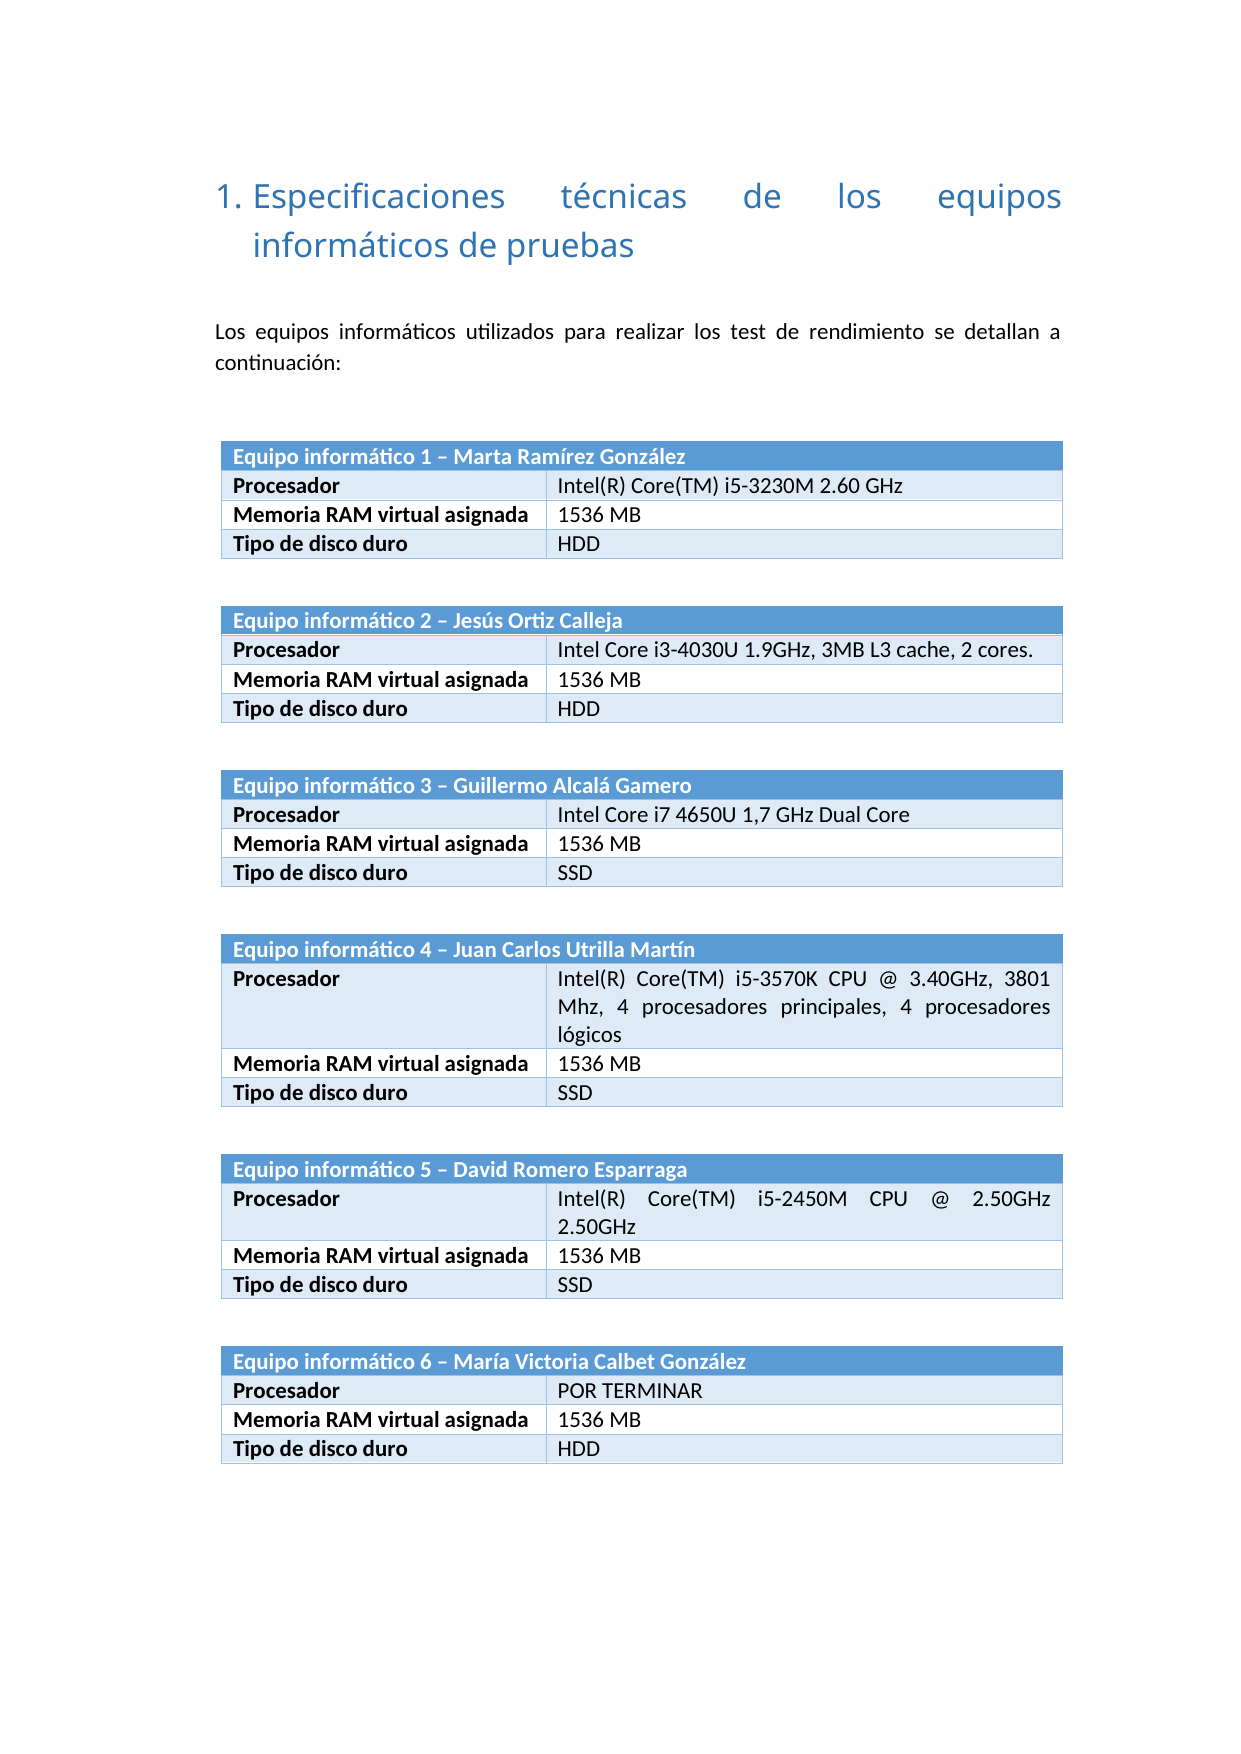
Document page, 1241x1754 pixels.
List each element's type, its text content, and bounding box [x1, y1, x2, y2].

text Los equipos informáticos utilizados para realizar los test de rendimiento se detallan a continuación: [215, 317, 1063, 376]
table_cell Tipo de disco duro [222, 858, 546, 886]
table_cell Memoria RAM virtual asignada [222, 501, 546, 528]
table_cell HDD [547, 694, 1062, 722]
table_cell HDD [547, 1435, 1062, 1462]
table_header Equipo informático 2 – Jesús Ortiz Calleja [222, 607, 1062, 634]
table_cell Memoria RAM virtual asignada [222, 1049, 546, 1077]
table_cell Memoria RAM virtual asignada [222, 1241, 546, 1269]
table_cell Intel(R) Core(TM) i5-3230M 2.60 GHz [547, 471, 1062, 499]
table_header Equipo informático 5 – David Romero Esparraga [222, 1155, 1062, 1183]
table_cell Tipo de disco duro [222, 1078, 546, 1106]
table_cell SSD [547, 1078, 1062, 1106]
table_cell Procesador [222, 636, 546, 664]
table_cell 1536 MB [547, 665, 1062, 693]
table_header Equipo informático 3 – Guillermo Alcalá Gamero [222, 771, 1062, 799]
table_cell Procesador [222, 471, 546, 499]
table_cell SSD [547, 858, 1062, 886]
table_cell SSD [547, 1270, 1062, 1298]
table_cell Intel Core i7 4650U 1,7 GHz Dual Core [547, 800, 1062, 828]
table_header Equipo informático 6 – María Victoria Calbet González [222, 1347, 1062, 1375]
table_cell Procesador [222, 800, 546, 828]
subtitle Especificaciones técnicas de los equipos informáticos de pruebas [215, 173, 1063, 267]
table_cell Intel(R) Core(TM) i5-3570K CPU @ 3.40GHz, 3801 Mhz, 4 procesadores principales, 4 procesadores lógicos [547, 964, 1062, 1048]
table_cell 1536 MB [547, 1049, 1062, 1077]
table_cell Intel(R) Core(TM) i5-2450M CPU @ 2.50GHz 2.50GHz [547, 1184, 1062, 1240]
table_cell Procesador [222, 964, 546, 1048]
table_header Equipo informático 1 – Marta Ramírez González [222, 443, 1062, 470]
table_cell Procesador [222, 1376, 546, 1404]
table_cell Memoria RAM virtual asignada [222, 829, 546, 857]
table_cell Procesador [222, 1184, 546, 1240]
table_cell Tipo de disco duro [222, 1435, 546, 1462]
table_cell Intel Core i3-4030U 1.9GHz, 3MB L3 cache, 2 cores. [547, 636, 1062, 664]
table_cell Tipo de disco duro [222, 530, 546, 558]
table_cell Memoria RAM virtual asignada [222, 665, 546, 693]
table_cell Tipo de disco duro [222, 1270, 546, 1298]
table_cell 1536 MB [547, 1241, 1062, 1269]
table_header Equipo informático 4 – Juan Carlos Utrilla Martín [222, 935, 1062, 963]
table_cell HDD [547, 530, 1062, 558]
table_cell POR TERMINAR [547, 1376, 1062, 1404]
table_cell 1536 MB [547, 1405, 1062, 1433]
table_cell Tipo de disco duro [222, 694, 546, 722]
table_cell Memoria RAM virtual asignada [222, 1405, 546, 1433]
table_cell 1536 MB [547, 829, 1062, 857]
table_cell 1536 MB [547, 501, 1062, 528]
